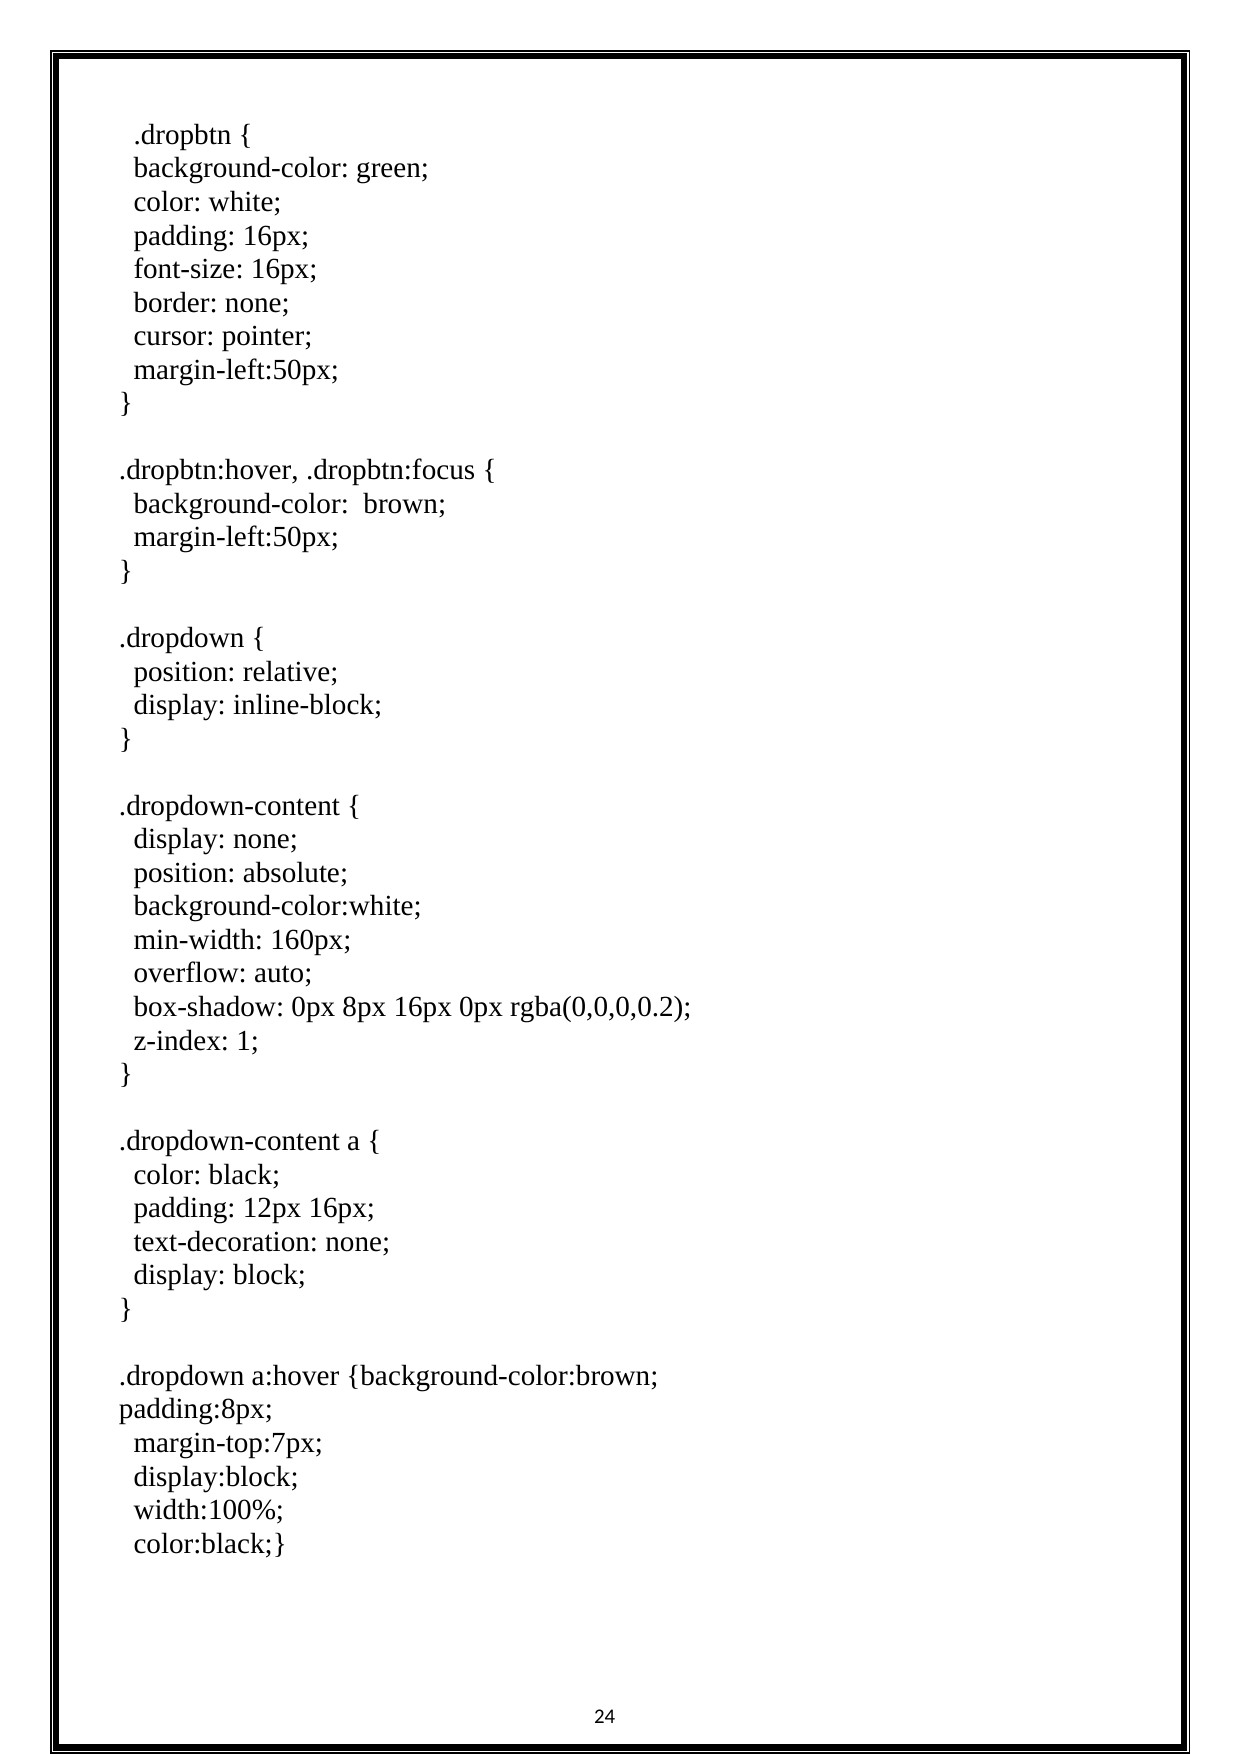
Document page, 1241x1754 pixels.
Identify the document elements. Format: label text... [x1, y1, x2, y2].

text } [119, 553, 1101, 587]
text display: none; [119, 821, 1101, 855]
text display:block; [119, 1459, 1101, 1492]
text position: absolute; [119, 855, 1101, 888]
text padding:8px; [119, 1392, 1101, 1425]
text min-width: 160px; [119, 922, 1101, 956]
text } [119, 385, 1101, 419]
text } [119, 1291, 1101, 1324]
text display: inline-block; [119, 687, 1101, 721]
text .dropdown-content a { [119, 1123, 1101, 1157]
text z-index: 1; [119, 1023, 1101, 1056]
text cursor: pointer; [119, 318, 1101, 352]
text font-size: 16px; [119, 251, 1101, 285]
text margin-top:7px; [119, 1425, 1101, 1459]
text color:black;} [119, 1526, 1101, 1559]
text box-shadow: 0px 8px 16px 0px rgba(0,0,0,0.2); [119, 989, 1101, 1023]
text .dropbtn { [119, 117, 1101, 151]
text overflow: auto; [119, 956, 1101, 989]
text } [119, 721, 1101, 754]
text } [119, 1056, 1101, 1090]
text color: white; [119, 184, 1101, 218]
text margin-left:50px; [119, 352, 1101, 385]
text margin-left:50px; [119, 519, 1101, 553]
text border: none; [119, 285, 1101, 318]
text background-color:white; [119, 888, 1101, 922]
text .dropdown-content { [119, 788, 1101, 821]
text .dropbtn:hover, .dropbtn:focus { [119, 452, 1101, 486]
text .dropdown a:hover {background-color:brown; [119, 1358, 1101, 1392]
text .dropdown { [119, 620, 1101, 654]
text padding: 16px; [119, 218, 1101, 251]
text background-color: green; [119, 151, 1101, 184]
text color: black; [119, 1157, 1101, 1190]
text padding: 12px 16px; [119, 1190, 1101, 1224]
text display: block; [119, 1257, 1101, 1291]
text text-decoration: none; [119, 1224, 1101, 1257]
text width:100%; [119, 1492, 1101, 1526]
text position: relative; [119, 654, 1101, 687]
text background-color: brown; [119, 486, 1101, 519]
